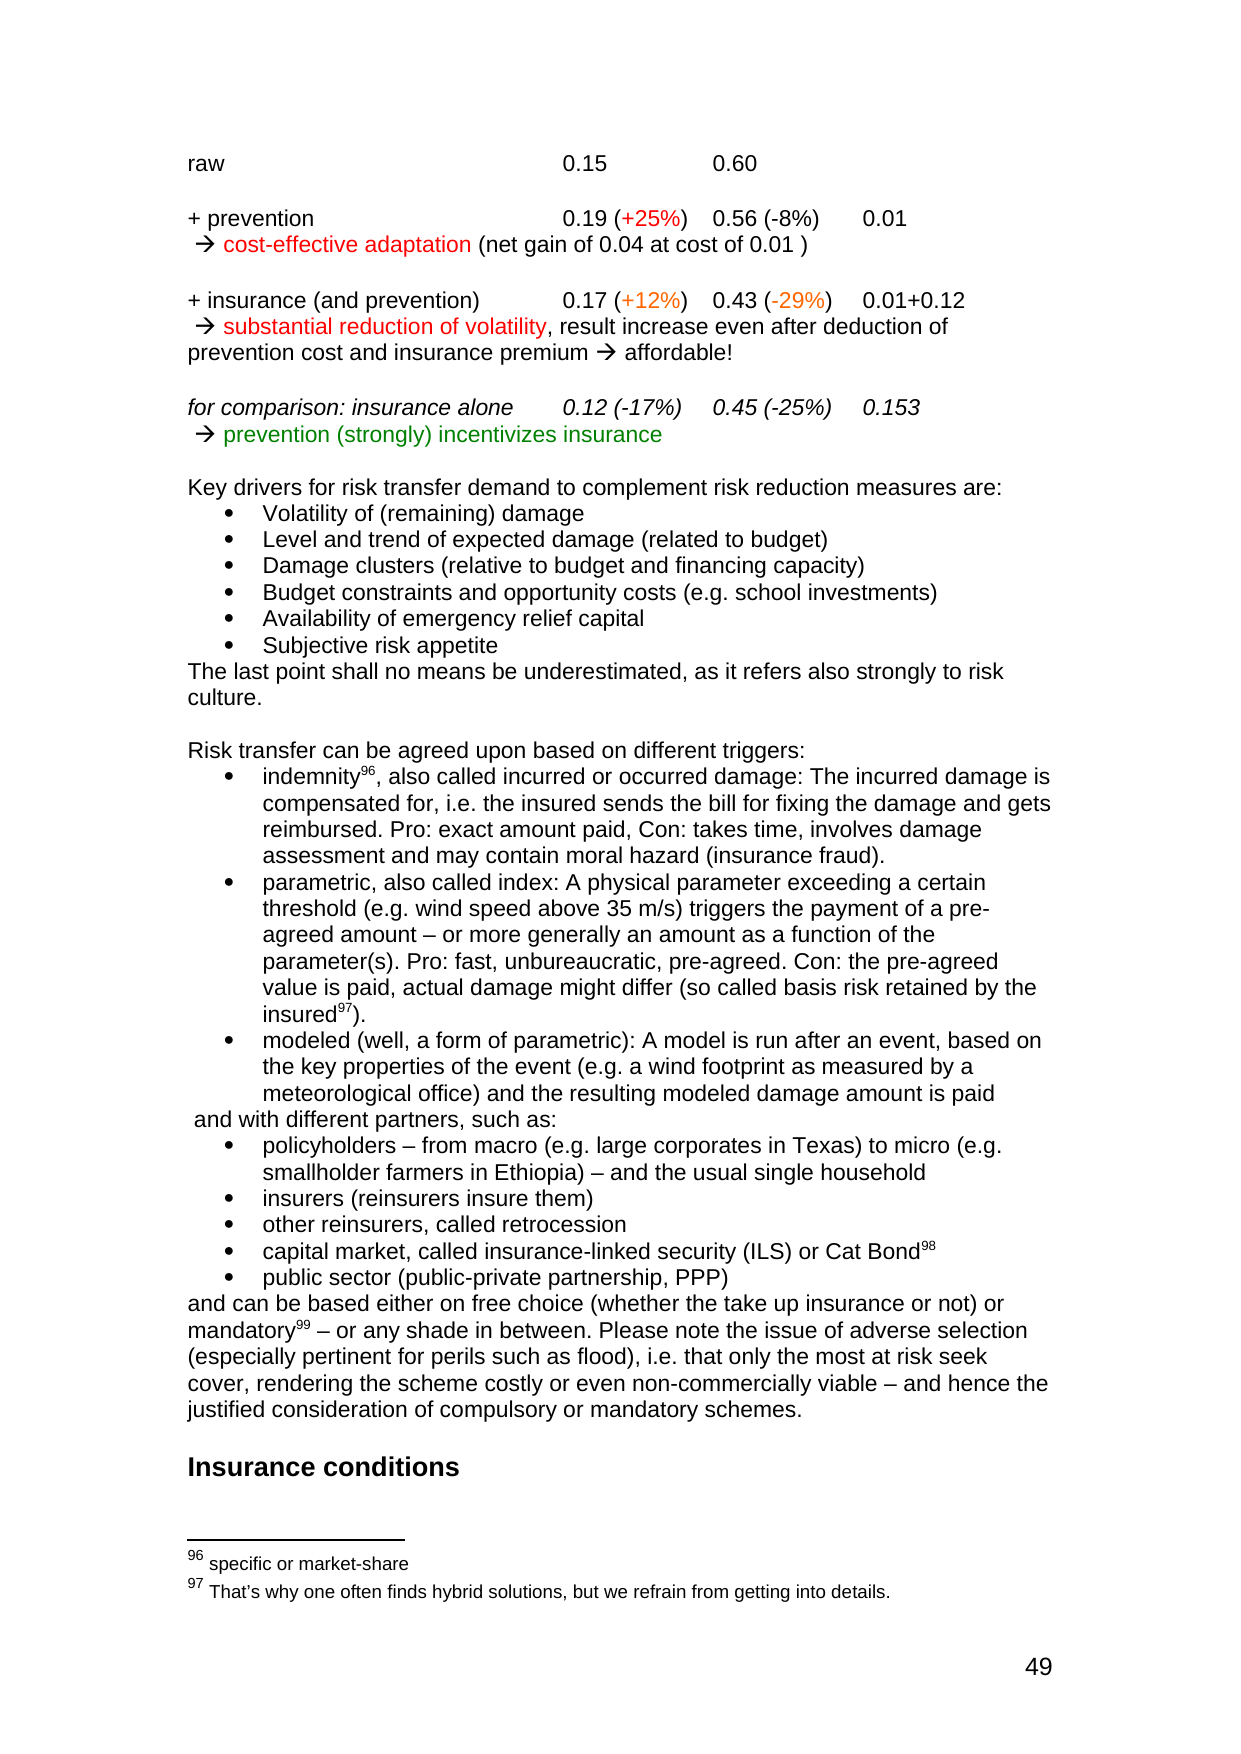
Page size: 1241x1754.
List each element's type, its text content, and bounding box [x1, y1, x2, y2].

text and can be based either on free choice (whether the take up insurance or not) or mandatory – or any shade in between. Please note the issue of adverse selection (especially pertinent for perils such as flood), i.e. that only the most at risk seek cover, rendering the scheme costly or even non-commercially viable – and hence the justified consideration of compulsory or mandatory schemes. [187, 1290, 1053, 1422]
list other reinsurers, called retrocession [225, 1211, 1053, 1238]
text Key drivers for risk transfer demand to complement risk reduction measures are: [187, 473, 1053, 500]
list Subjective risk appetite [225, 632, 1053, 658]
list policyholders – from macro (e.g. large corporates in Texas) to micro (e.g. smallholder farmers in Ethiopia) – and the usual single household [225, 1132, 1053, 1185]
text + prevention 0.19 (+25%) 0.56 (-8%) 0.01 [187, 205, 1053, 231]
list Volatility of (remaining) damage [225, 500, 1053, 526]
list Availability of emergency relief capital [225, 605, 1053, 632]
list public sector (public-private partnership, PPP) [225, 1264, 1053, 1290]
text for comparison: insurance alone 0.12 (-17%) 0.45 (-25%) 0.153 [187, 394, 1053, 421]
list Budget constraints and opportunity costs (e.g. school investments) [225, 579, 1053, 605]
text prevention (strongly) incentivizes insurance [187, 421, 1053, 447]
text Risk transfer can be agreed upon based on different triggers: [187, 737, 1053, 763]
list indemnity, also called incurred or occurred damage: The incurred damage is compensated for, i.e. the insured sends the bill for fixing the damage and gets reimbursed. Pro: exact amount paid, Con: takes time, involves damage assessment and may contain moral hazard (insurance fraud). [225, 763, 1053, 869]
list modeled (well, a form of parametric): A model is run after an event, based on the key properties of the event (e.g. a wind footprint as measured by a meteorological office) and the resulting modeled damage amount is paid [225, 1027, 1053, 1106]
subtitle Insurance conditions [187, 1451, 1053, 1482]
text cost-effective adaptation (net gain of 0.04 at cost of 0.01 ) [187, 231, 1053, 258]
list Level and trend of expected damage (related to budget) [225, 526, 1053, 552]
text + insurance (and prevention) 0.17 (+12%) 0.43 (-29%) 0.01+0.12 [187, 287, 1053, 313]
list Damage clusters (relative to budget and financing capacity) [225, 552, 1053, 579]
list parametric, also called index: A physical parameter exceeding a certain threshold (e.g. wind speed above 35 m/s) triggers the payment of a pre-agreed amount – or more generally an amount as a function of the parameter(s). Pro: fast, unbureaucratic, pre-agreed. Con: the pre-agreed value is paid, actual damage might differ (so called basis risk retained by the insured). [225, 869, 1053, 1027]
list insurers (reinsurers insure them) [225, 1185, 1053, 1211]
text The last point shall no means be underestimated, as it refers also strongly to risk culture. [187, 658, 1053, 711]
text and with different partners, such as: [187, 1106, 1053, 1132]
text substantial reduction of volatility, result increase even after deduction of prevention cost and insurance premium affordable! [187, 313, 1053, 366]
text raw 0.15 0.60 [187, 150, 1053, 176]
list capital market, called insurance-linked security (ILS) or Cat Bond [225, 1238, 1053, 1264]
